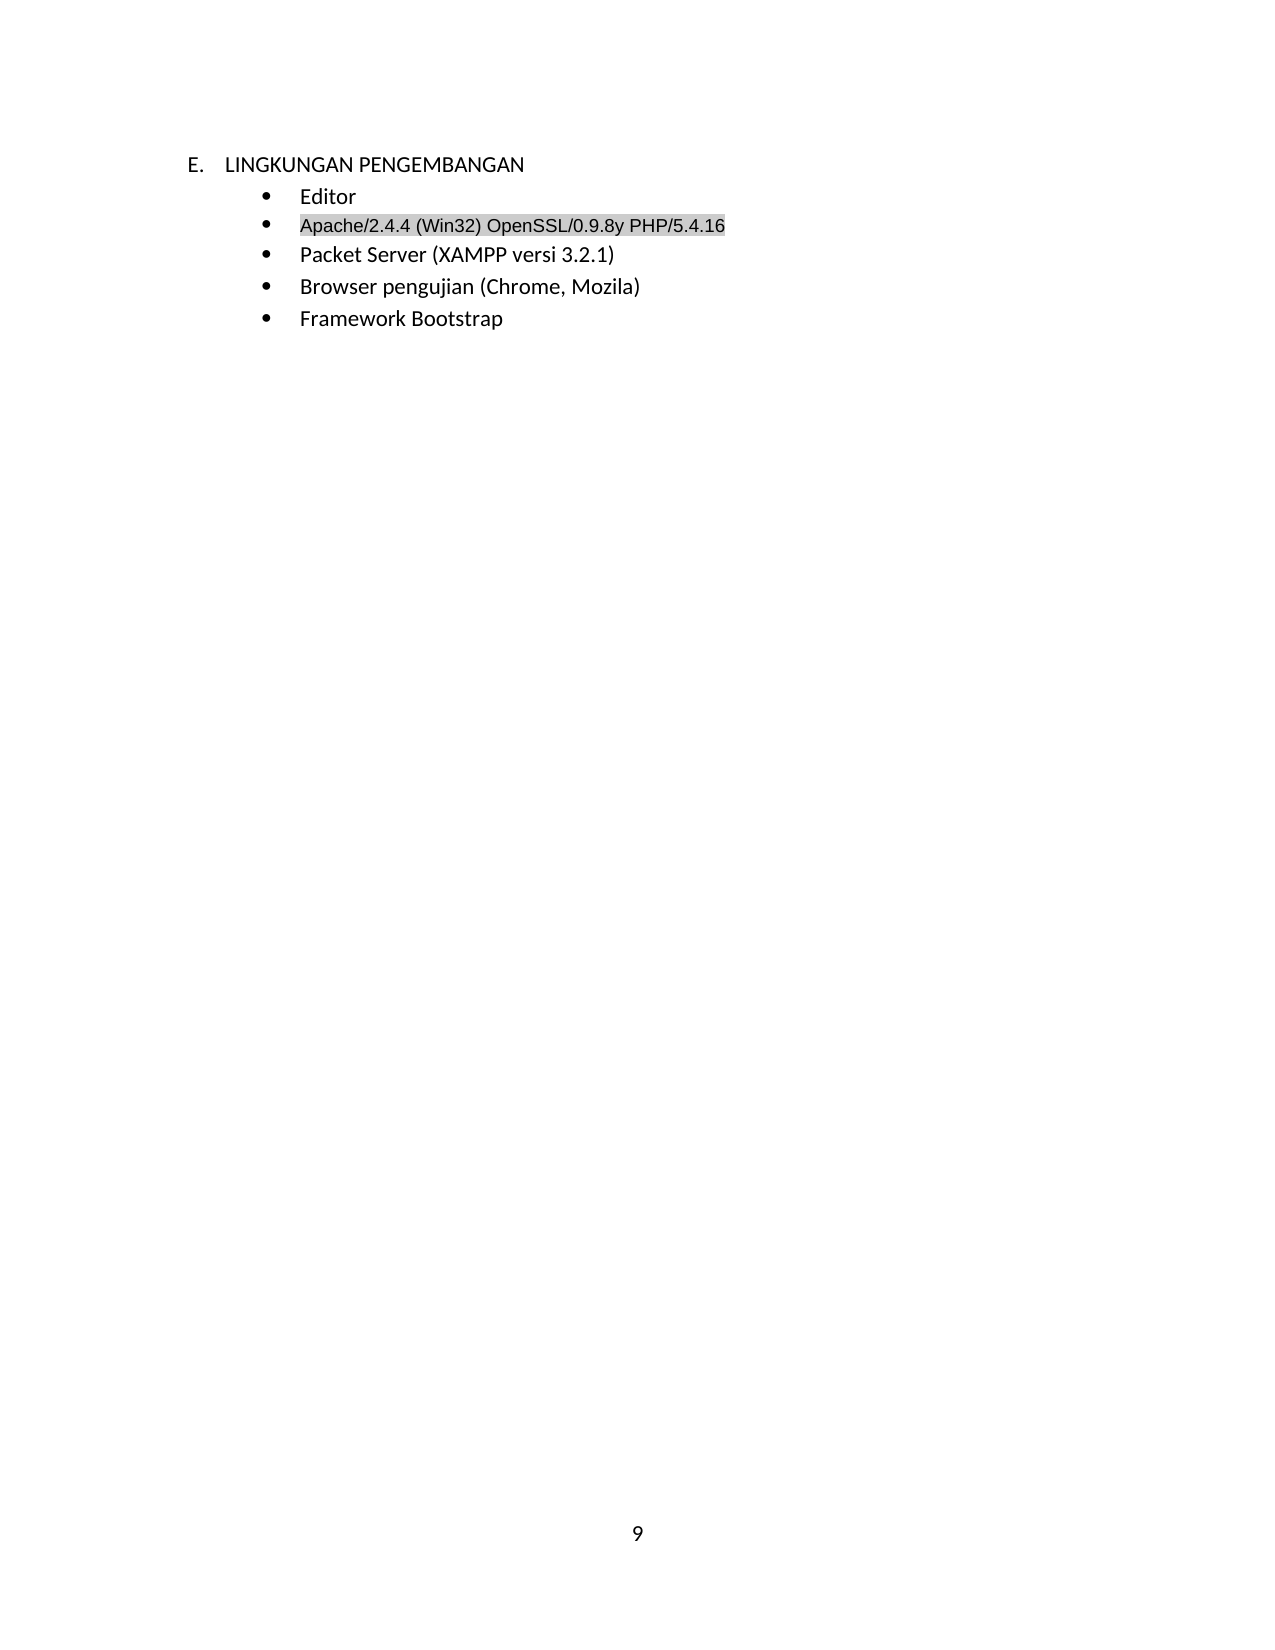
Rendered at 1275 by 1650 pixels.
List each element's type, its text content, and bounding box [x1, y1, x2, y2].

list Packet Server (XAMPP versi 3.2.1) [262, 240, 1125, 268]
list Editor [262, 182, 1125, 210]
list Browser pengujian (Chrome, Mozila) [262, 272, 1125, 300]
list Framework Bootstrap [262, 304, 1125, 333]
list LINGKUNGAN PENGEMBANGAN [187, 150, 1125, 178]
list Apache/2.4.4 (Win32) OpenSSL/0.9.8y PHP/5.4.16 [262, 214, 1125, 237]
